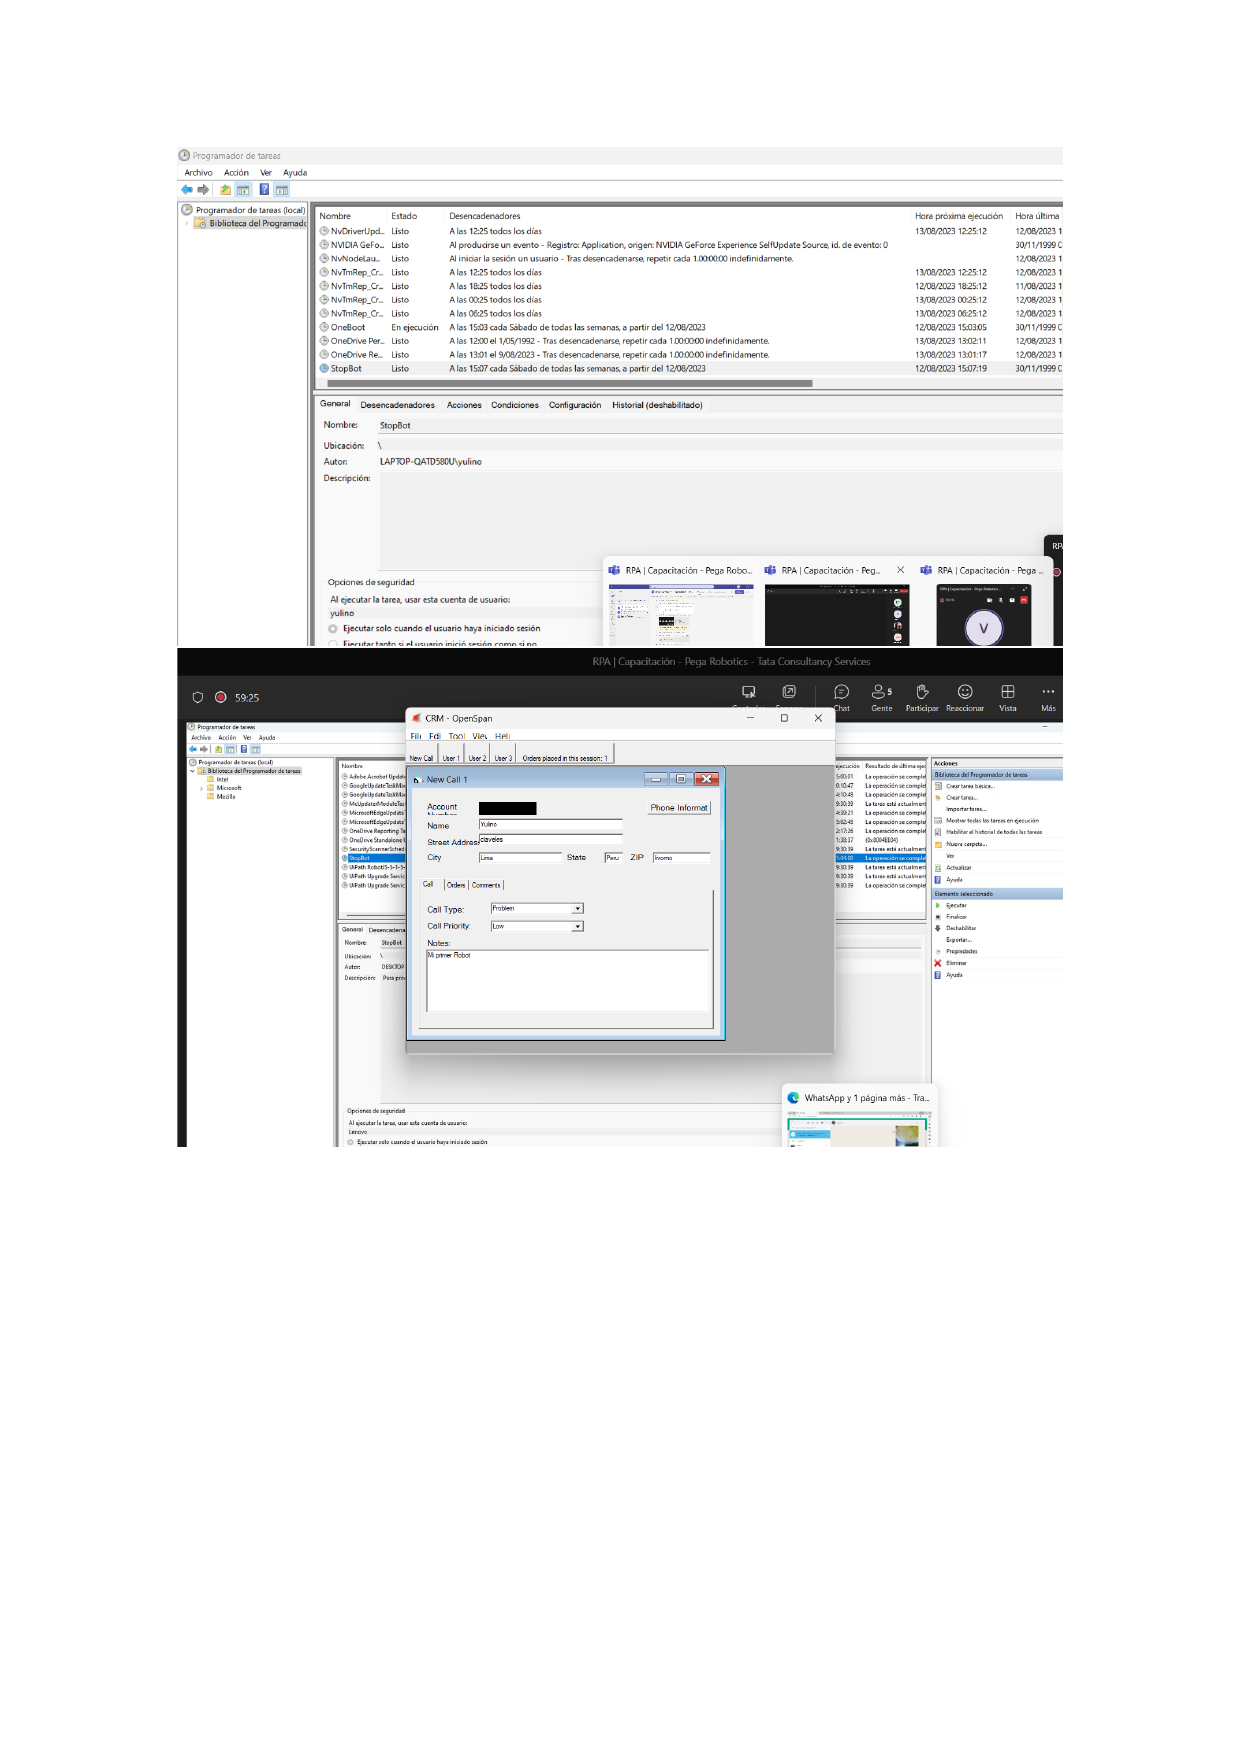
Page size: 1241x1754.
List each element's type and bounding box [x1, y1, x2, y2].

picture [177, 648, 1063, 1147]
picture [177, 147, 1063, 646]
